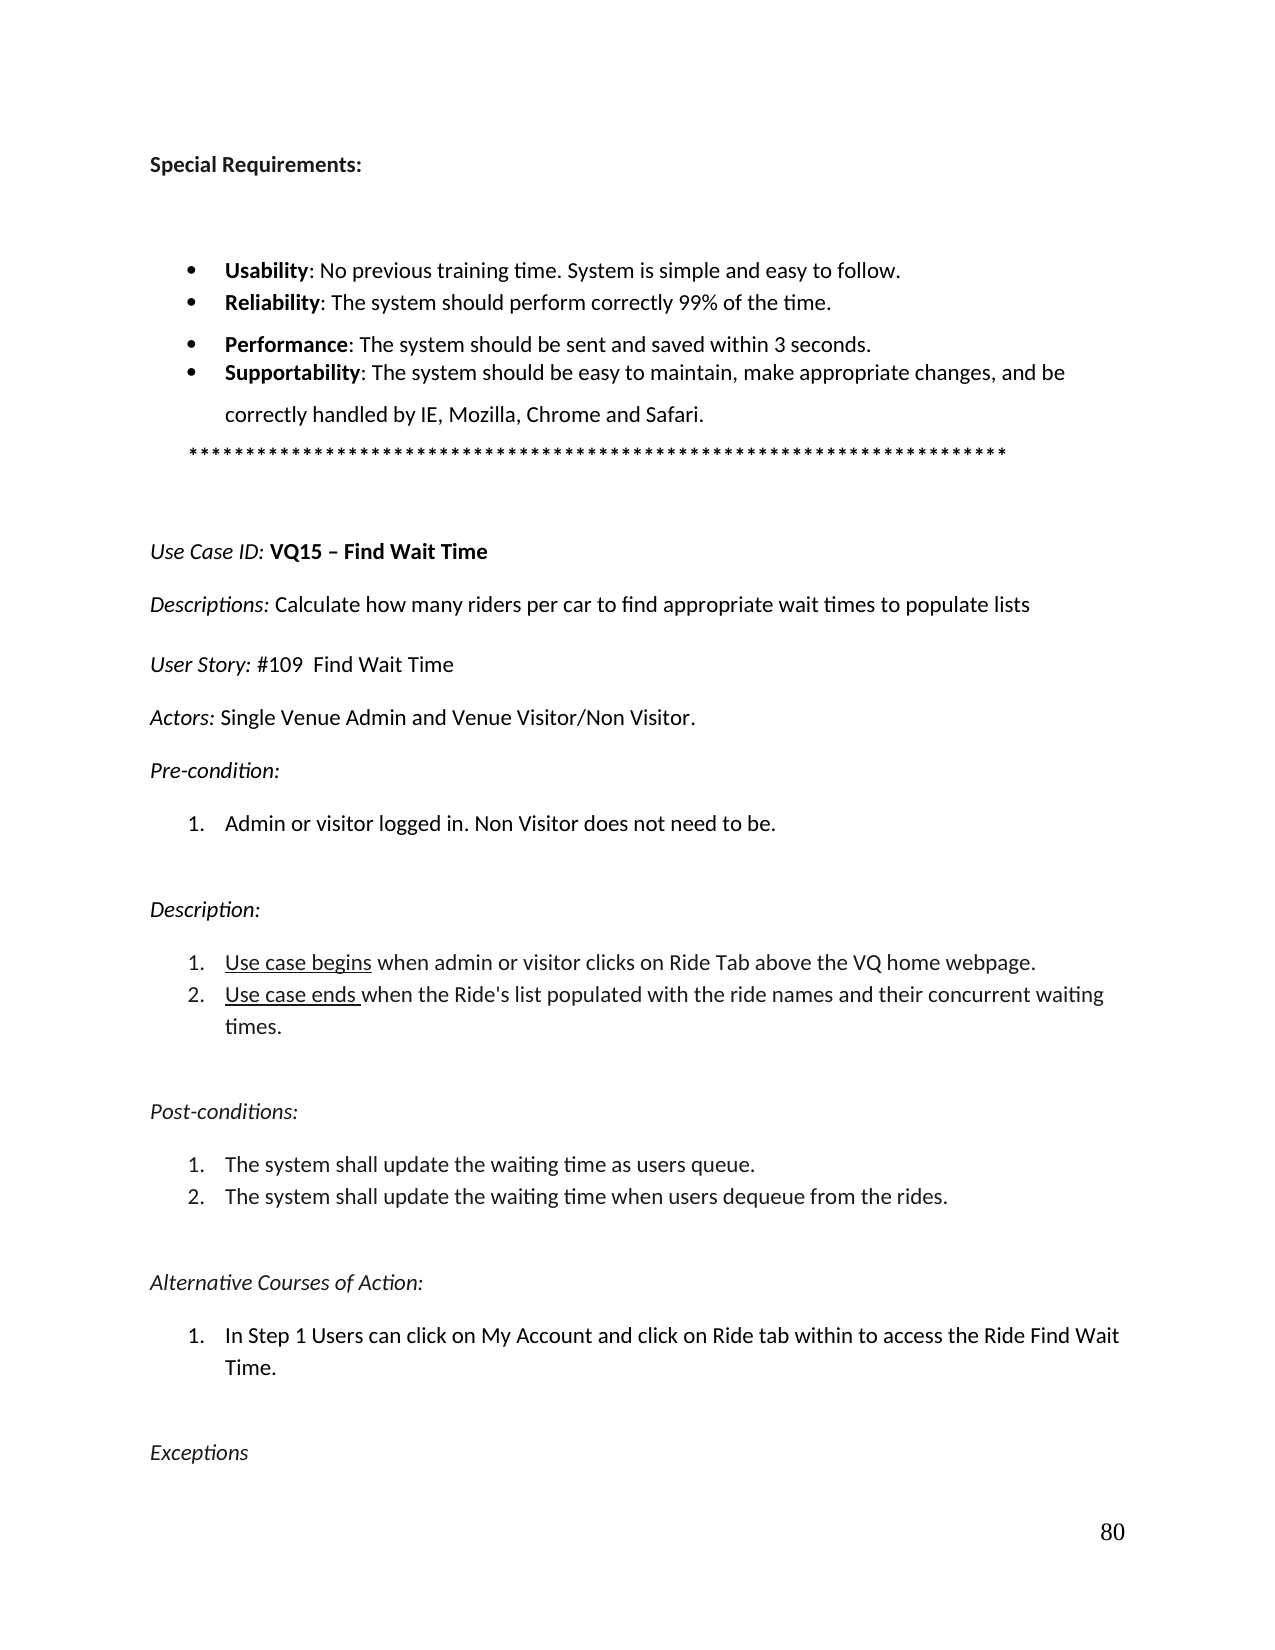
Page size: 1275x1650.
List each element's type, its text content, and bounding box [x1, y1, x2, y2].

list Usability: No previous training time. System is simple and easy to follow. [187, 256, 1125, 284]
text Use Case ID: VQ15 – Find Wait Time [150, 537, 1125, 565]
text Post-conditions: [150, 1097, 1125, 1125]
text Descriptions: Calculate how many riders per car to find appropriate wait times to populate lists [150, 590, 1125, 618]
text User Story: #109 Find Wait Time [150, 618, 1125, 678]
list In Step 1 Users can click on My Account and click on Ride tab within to access the Ride Find Wait Time. [187, 1321, 1125, 1381]
list Reliability: The system should perform correctly 99% of the time. [187, 288, 1125, 316]
list The system shall update the waiting time when users dequeue from the rides. [187, 1182, 1125, 1211]
list Use case begins when admin or visitor clicks on Ride Tab above the VQ home webpage. [187, 948, 1125, 976]
text Pre-condition: [150, 756, 1125, 784]
list The system shall update the waiting time as users queue. [187, 1150, 1125, 1178]
list ************************************************************************ [187, 442, 1125, 470]
text Alternative Courses of Action: [150, 1268, 1125, 1296]
text Description: [150, 895, 1125, 923]
text Actors: Single Venue Admin and Venue Visitor/Non Visitor. [150, 703, 1125, 731]
text Special Requirements: [150, 150, 1125, 178]
text Exceptions [150, 1438, 1125, 1466]
list Performance: The system should be sent and saved within 3 seconds. [187, 330, 1125, 358]
list Admin or visitor logged in. Non Visitor does not need to be. [187, 809, 1125, 837]
list Use case ends when the Ride's list populated with the ride names and their concurrent waiting times. [187, 980, 1125, 1040]
list Supportability: The system should be easy to maintain, make appropriate changes, and be correctly handled by IE, Mozilla, Chrome and Safari. [187, 358, 1125, 428]
